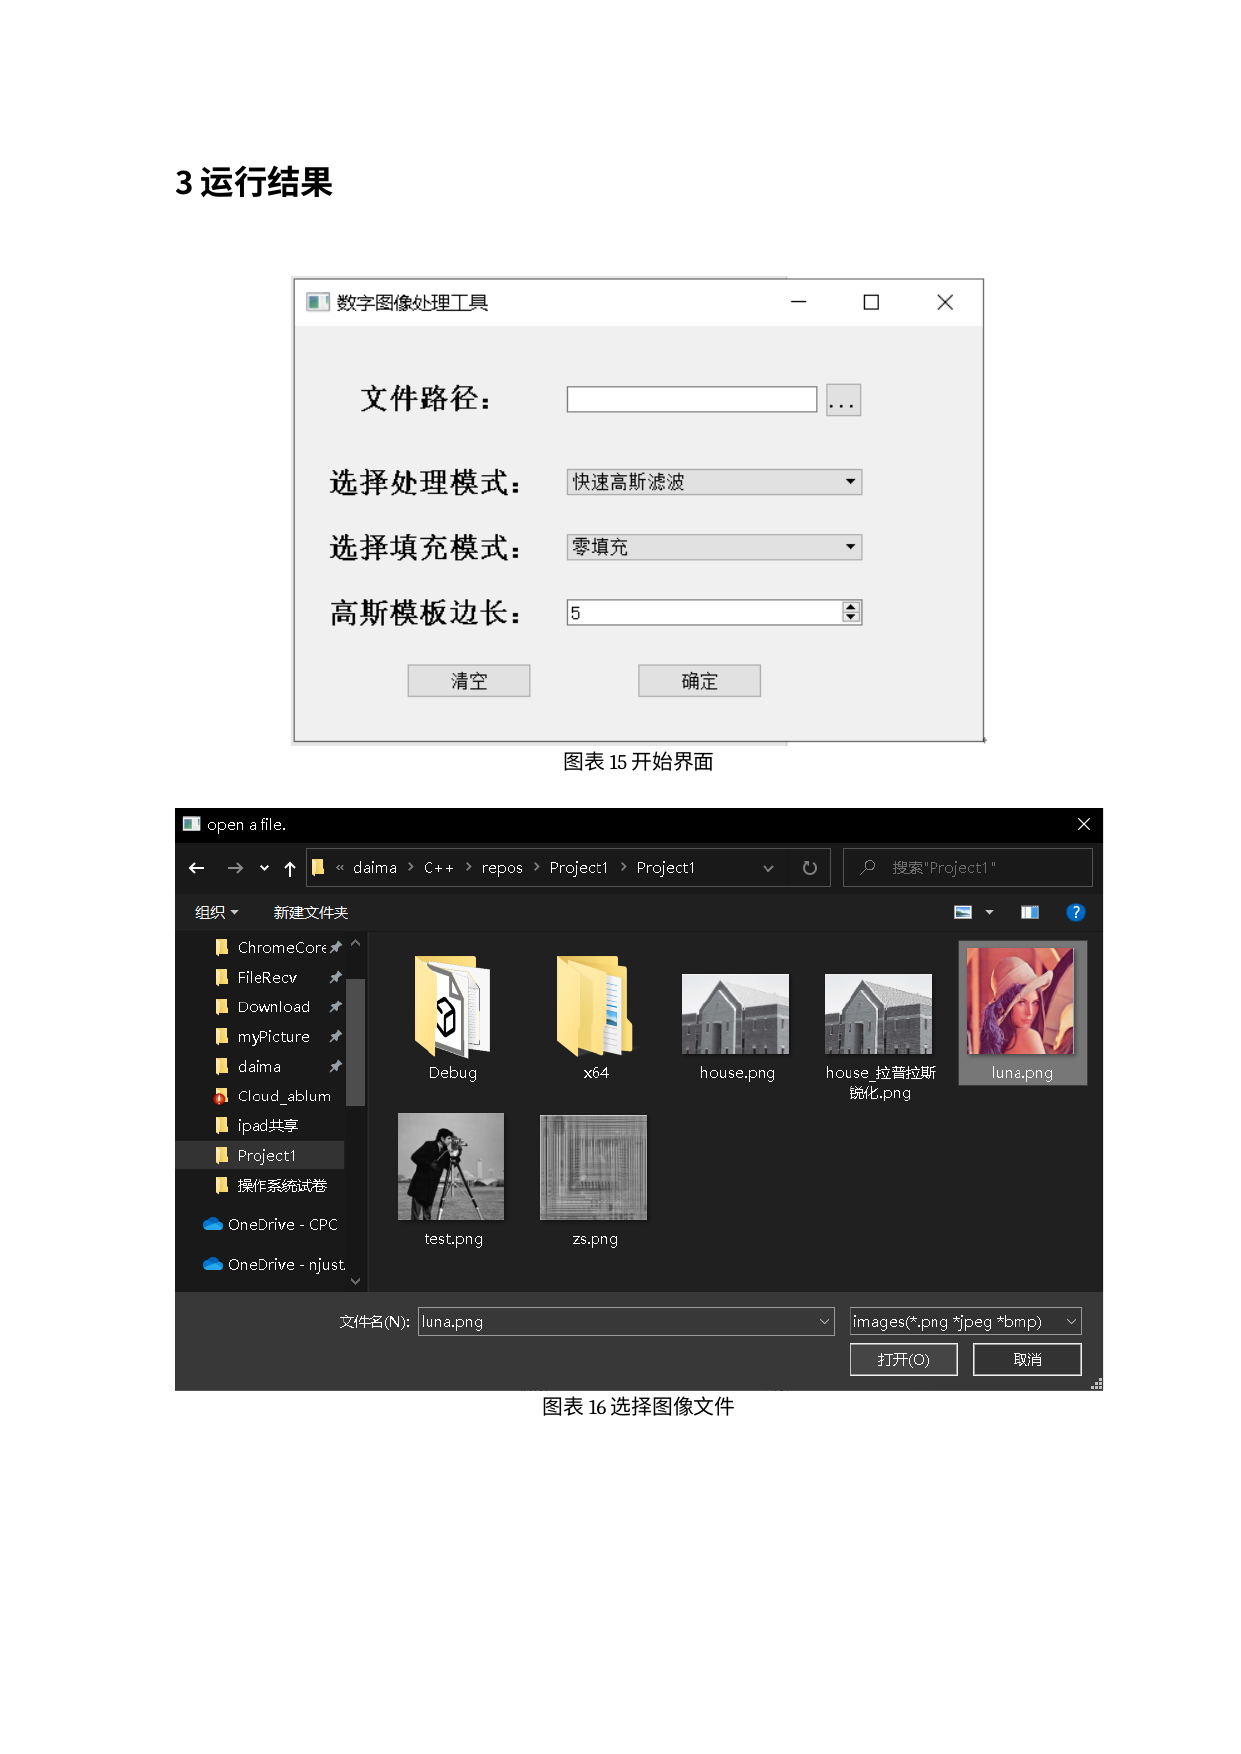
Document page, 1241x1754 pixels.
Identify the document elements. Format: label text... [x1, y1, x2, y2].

text 图表 15开始界面 [175, 745, 1103, 775]
subtitle 运行结果 [175, 156, 1103, 204]
text 图表 16选择图像文件 [175, 1391, 1103, 1420]
picture [290, 276, 988, 746]
picture [175, 808, 1104, 1391]
